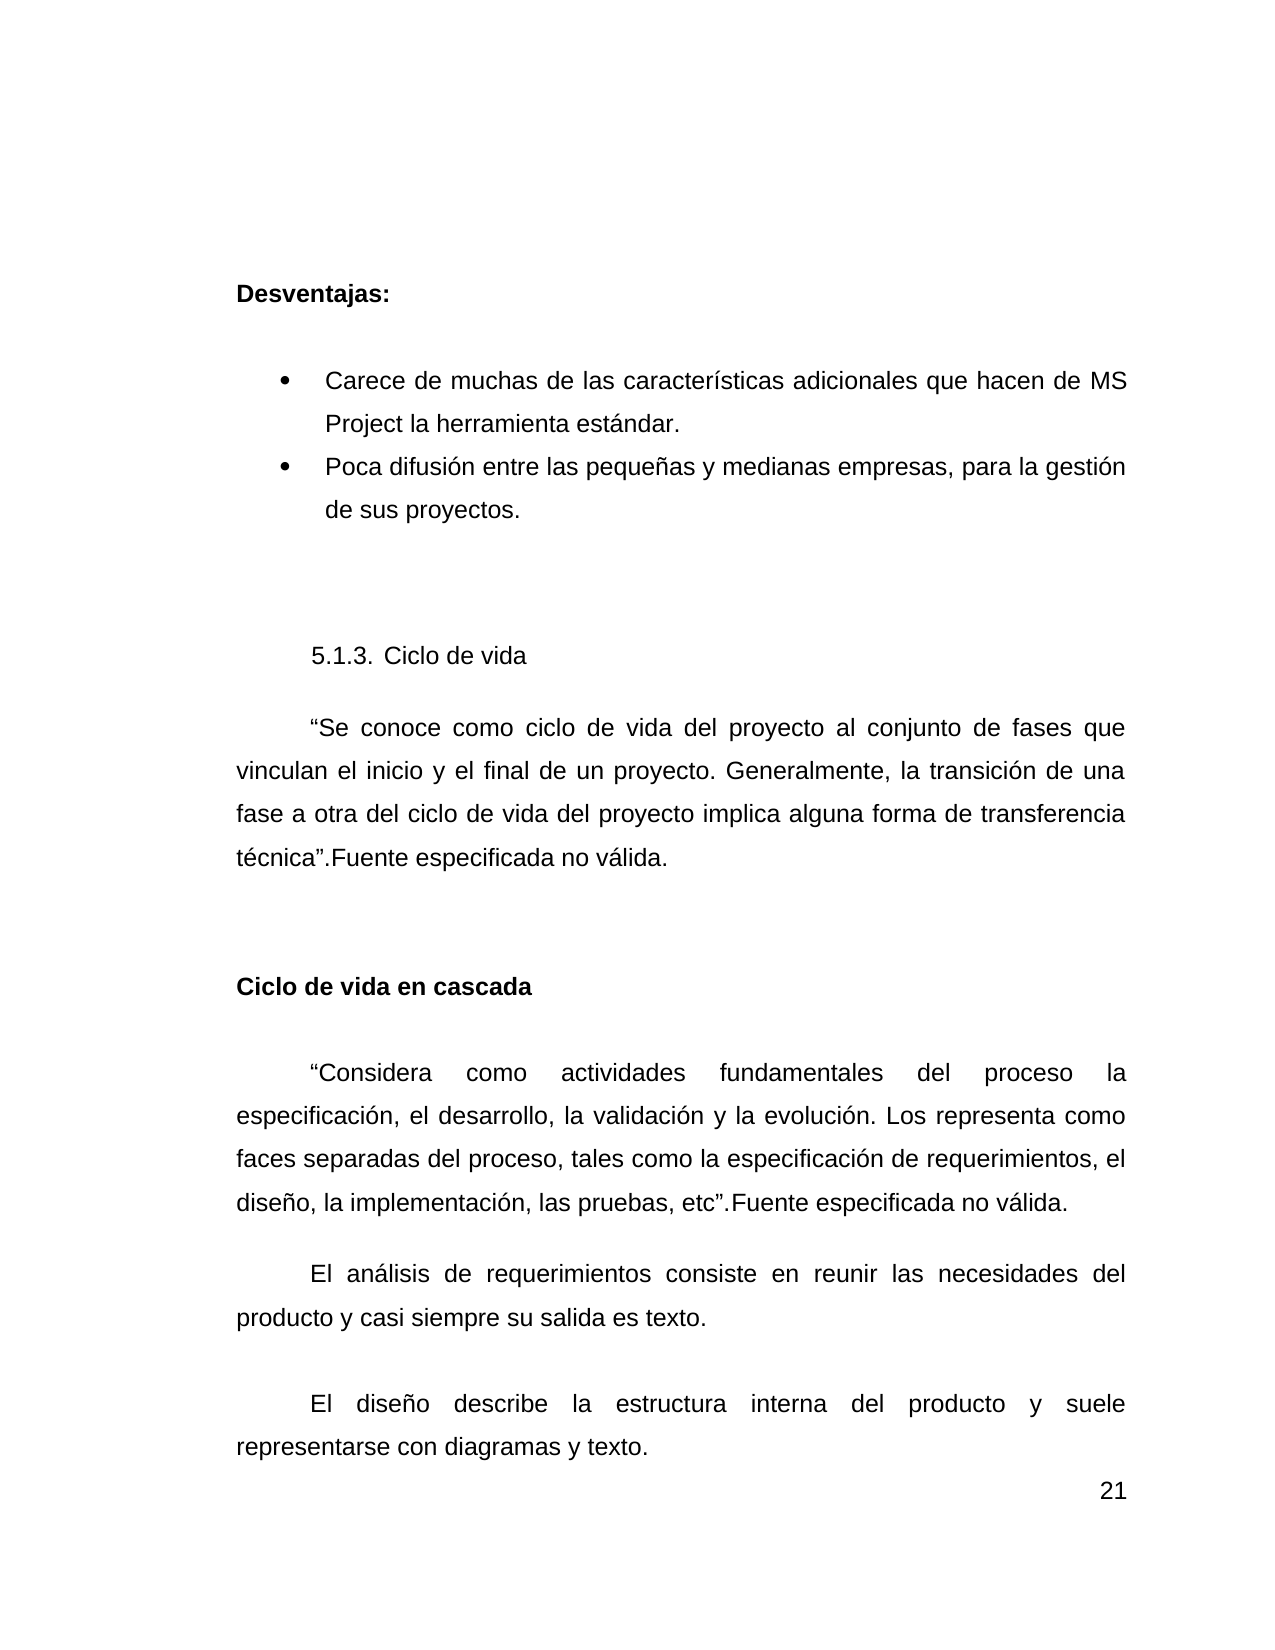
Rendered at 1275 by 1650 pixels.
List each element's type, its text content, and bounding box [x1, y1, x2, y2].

text Desventajas: [236, 279, 1127, 308]
text Carece de muchas de las características adicionales que hacen de MS Project la herramienta estándar. [281, 366, 1127, 438]
text “Se conoce como ciclo de vida del proyecto al conjunto de fases que vinculan el inicio y el final de un proyecto. Generalmente, la transición de una fase a otra del ciclo de vida del proyecto implica alguna forma de transferencia técnica”. [236, 713, 1127, 871]
text “Considera como actividades fundamentales del proceso la especificación, el desarrollo, la validación y la evolución. Los representa como faces separadas del proceso, tales como la especificación de requerimientos, el diseño, la implementación, las pruebas, etc”. [236, 1058, 1127, 1216]
list Ciclo de vida [311, 641, 1127, 670]
list Ciclo de vida en cascada [236, 972, 1127, 1001]
text Poca difusión entre las pequeñas y medianas empresas, para la gestión de sus proyectos. [281, 452, 1127, 524]
text El análisis de requerimientos consiste en reunir las necesidades del producto y casi siempre su salida es texto. [236, 1259, 1127, 1331]
text El diseño describe la estructura interna del producto y suele representarse con diagramas y texto. [236, 1389, 1127, 1461]
